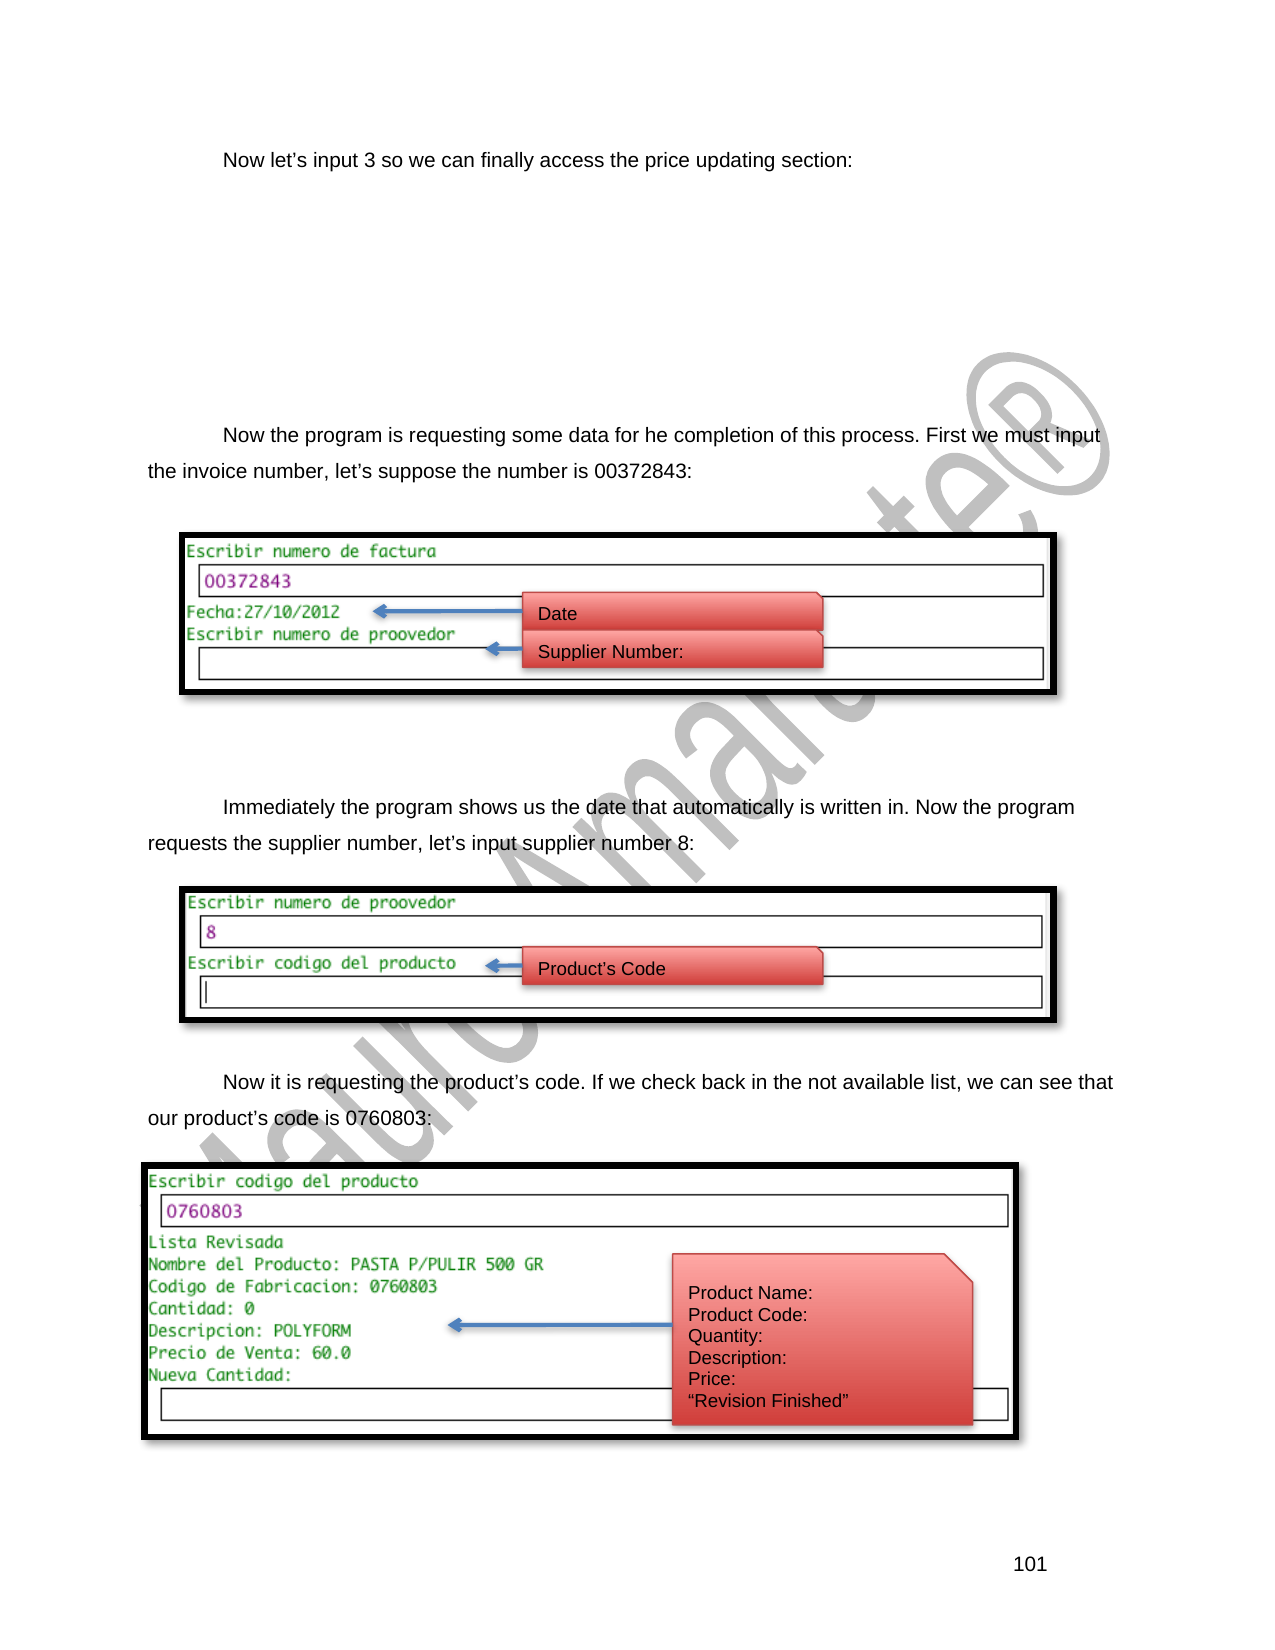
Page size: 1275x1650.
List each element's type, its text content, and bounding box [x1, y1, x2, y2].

text Now let’s input 3 so we can finally access the price updating section: [148, 148, 1127, 172]
text Now the program is requesting some data for he completion of this process. First we must input the invoice number, let’s suppose the number is 00372843: [148, 423, 1127, 483]
text Immediately the program shows us the date that automatically is written in. Now the program requests the supplier number, let’s input supplier number 8: [148, 735, 1127, 854]
picture [185, 538, 1050, 689]
text Now it is requesting the product’s code. If we check back in the not available list, we can see that our product’s code is 0760803: [148, 1010, 1127, 1130]
picture [185, 893, 1050, 1017]
picture [148, 1169, 1013, 1434]
